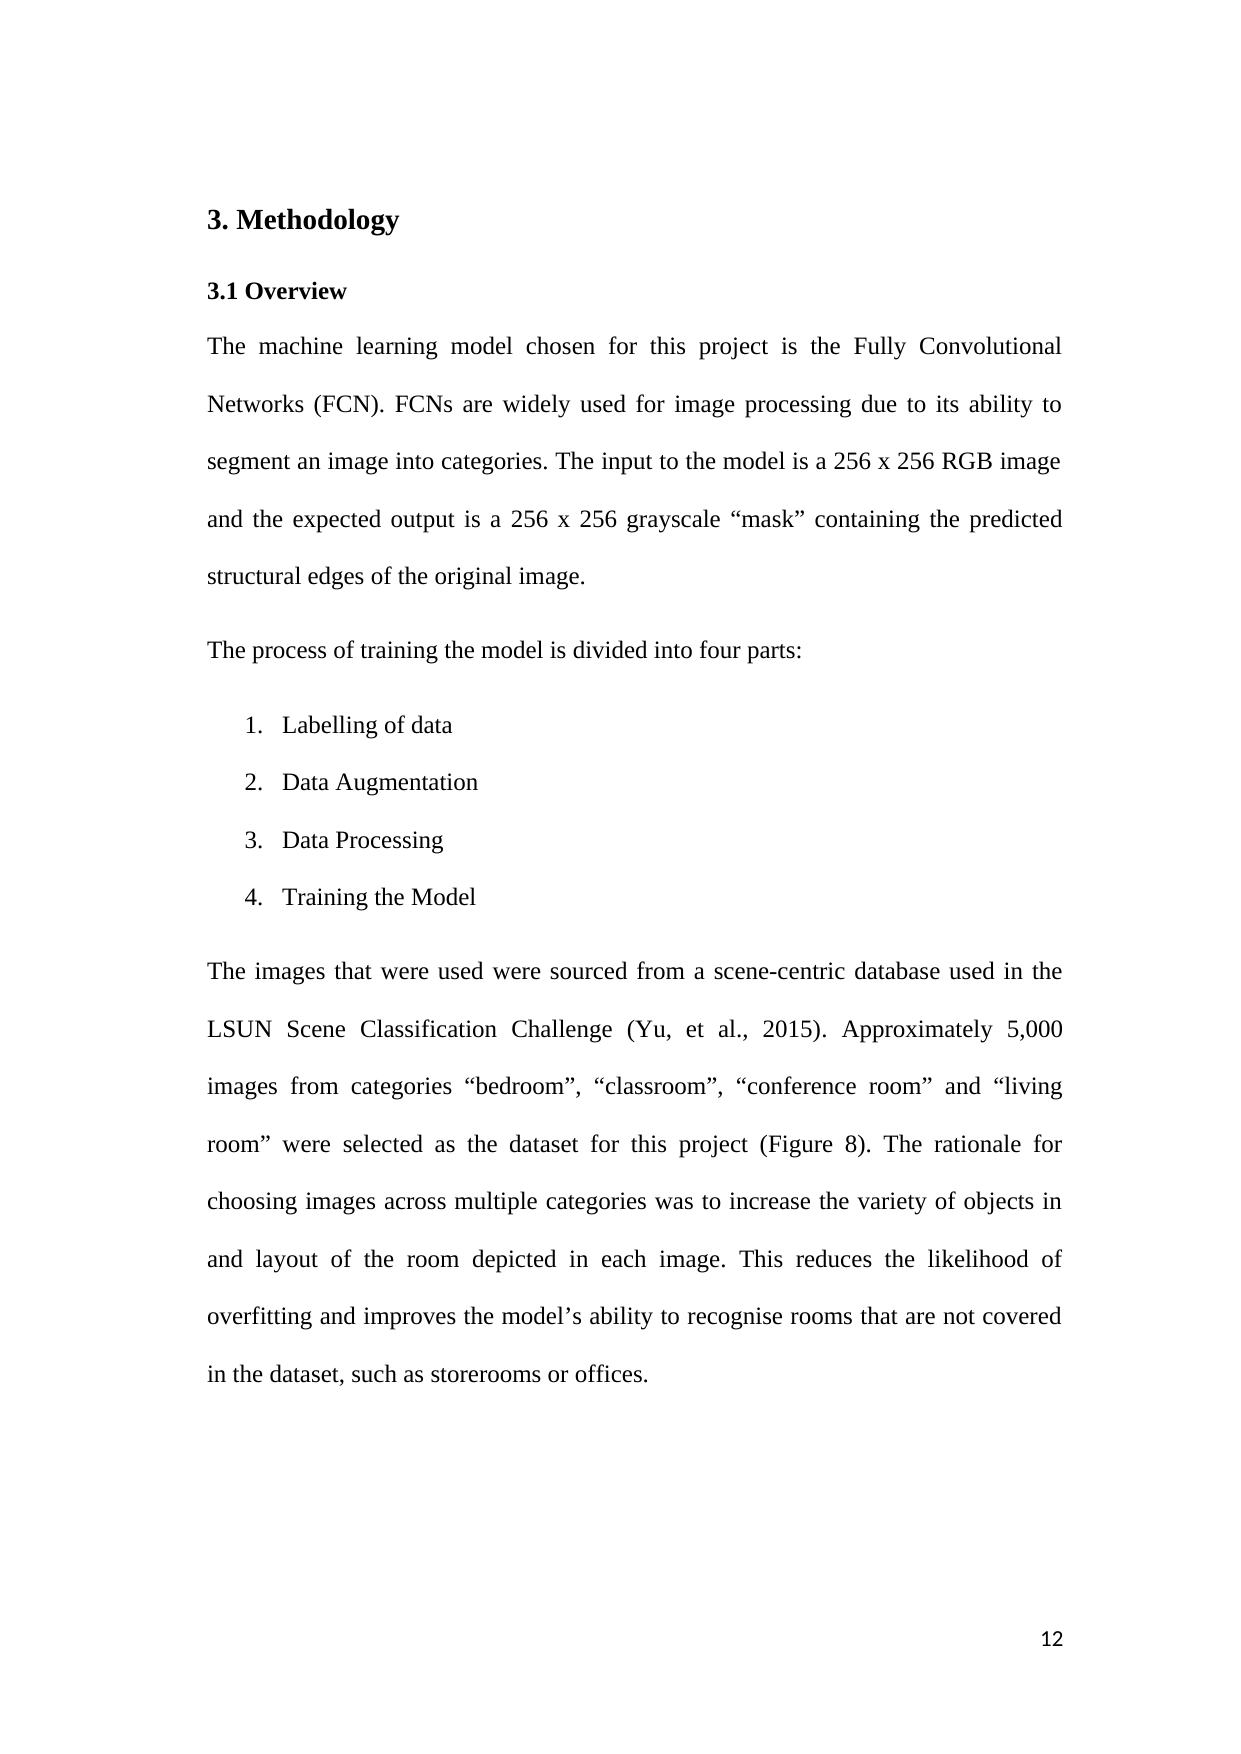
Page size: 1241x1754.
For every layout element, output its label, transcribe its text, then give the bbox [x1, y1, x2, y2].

text The images that were used were sourced from a scene-centric database used in the LSUN Scene Classification Challenge. Approximately 5,000 images from categories “bedroom”, “classroom”, “conference room” and “living room” were selected as the dataset for this project (Figure 8). The rationale for choosing images across multiple categories was to increase the variety of objects in and layout of the room depicted in each image. This reduces the likelihood of overfitting and improves the model’s ability to recognise rooms that are not covered in the dataset, such as storerooms or offices. [207, 956, 1063, 1388]
text The machine learning model chosen for this project is the Fully Convolutional Networks (FCN). FCNs are widely used for image processing due to its ability to segment an image into categories. The input to the model is a 256 x 256 RGB image and the expected output is a 256 x 256 grayscale “mask” containing the predicted structural edges of the original image. [207, 331, 1063, 590]
text 3.1 Overview [207, 276, 1063, 304]
list Data Processing [244, 825, 1063, 853]
text The process of training the model is divided into four parts: [207, 636, 1063, 664]
list Training the Model [244, 882, 1063, 911]
list Data Augmentation [244, 767, 1063, 796]
list Labelling of data [244, 710, 1063, 738]
text 3. Methodology [207, 202, 1063, 236]
